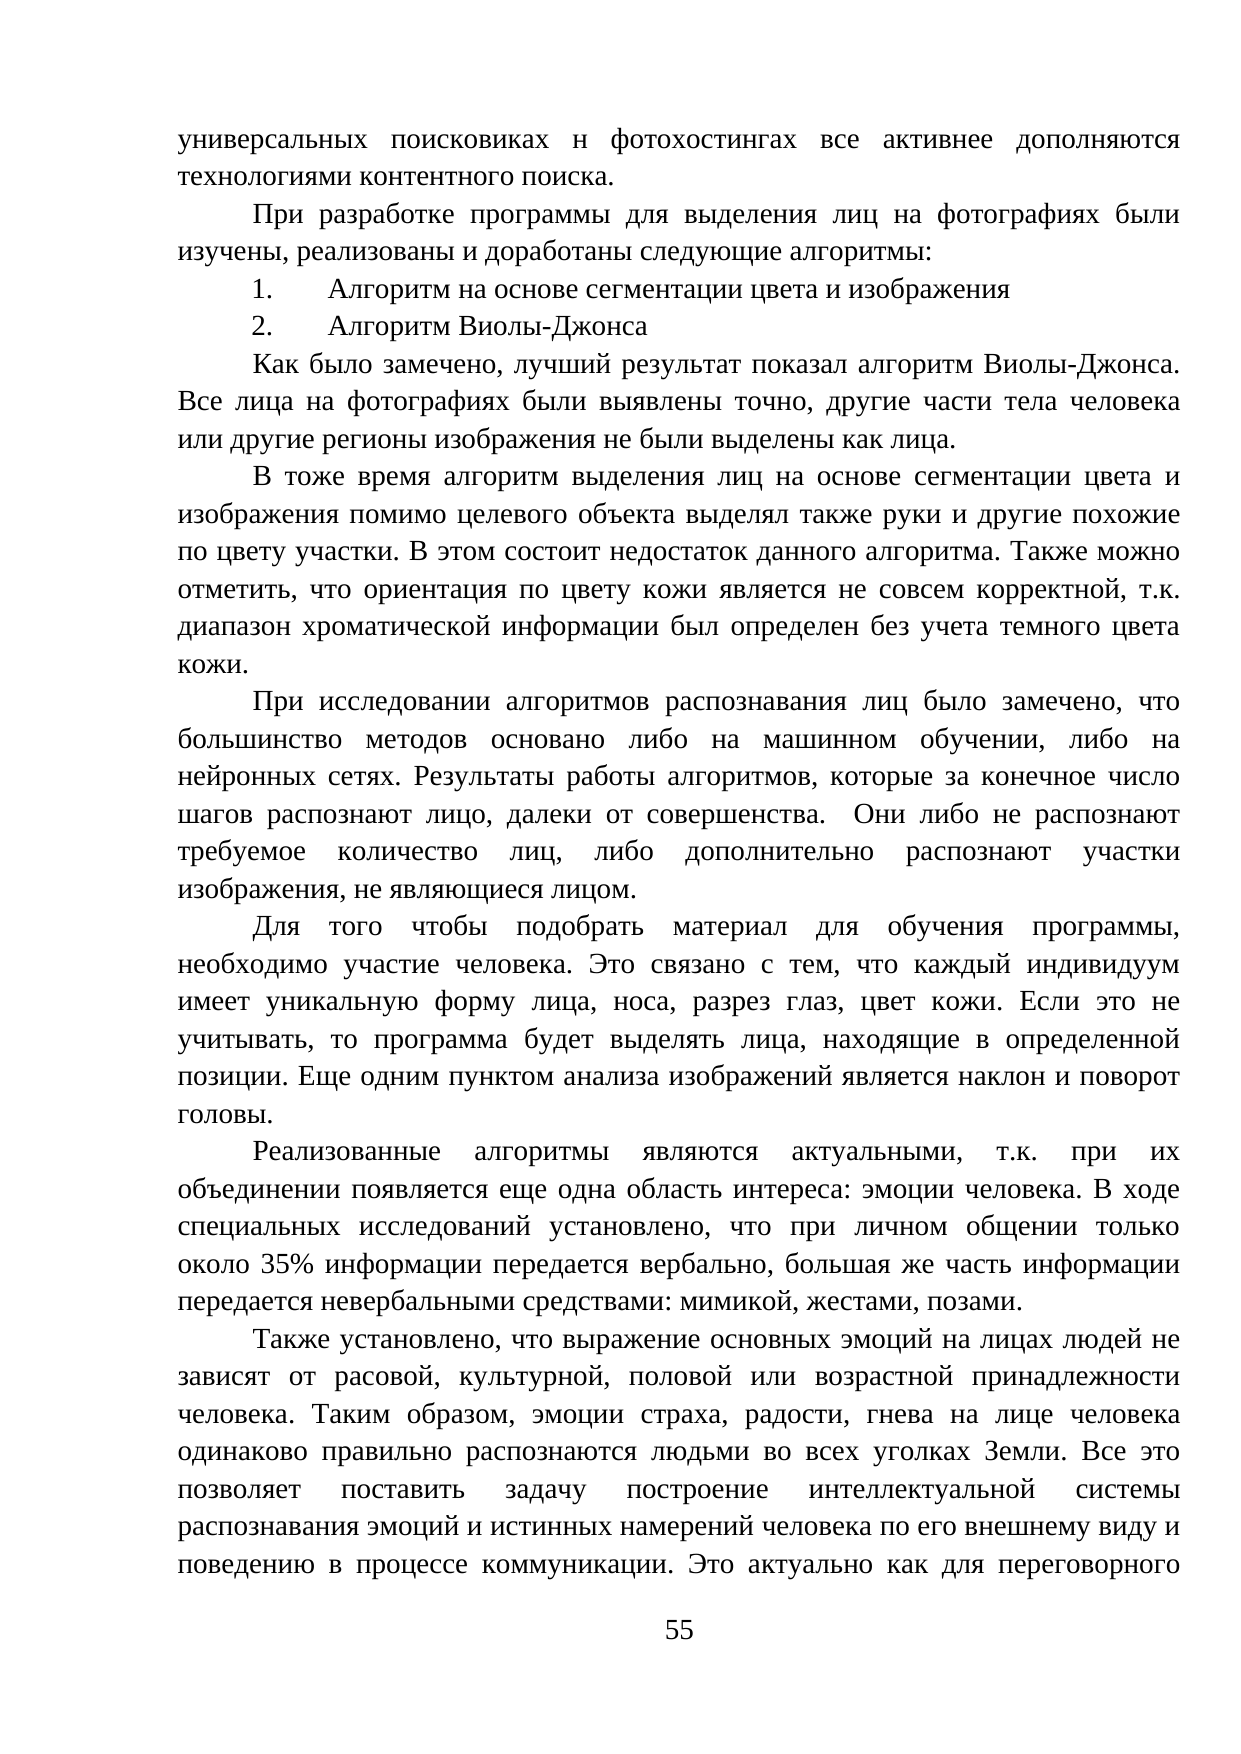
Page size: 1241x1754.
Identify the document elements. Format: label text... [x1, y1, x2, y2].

list Реализованные алгоритмы являются актуальными, т.к. при их объединении появляется еще одна область интереса: эмоции человека. В ходе специальных исследований установлено, что при личном общении только около 35% информации передается вербально, большая же часть информации передается невербальными средствами: мимикой, жестами, позами. [177, 1131, 1181, 1318]
list При разработке программы для выделения лиц на фотографиях были изучены, реализованы и доработаны следующие алгоритмы: [177, 193, 1181, 268]
list Для того чтобы подобрать материал для обучения программы, необходимо участие человека. Это связано с тем, что каждый индивидуум имеет уникальную форму лица, носа, разрез глаз, цвет кожи. Если это не учитывать, то программа будет выделять лица, находящие в определенной позиции. Еще одним пунктом анализа изображений является наклон и поворот головы. [177, 906, 1181, 1131]
list Алгоритм на основе сегментации цвета и изображения [251, 268, 1181, 306]
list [177, 118, 1181, 193]
list При исследовании алгоритмов распознавания лиц было замечено, что большинство методов основано либо на машинном обучении, либо на нейронных сетях. Результаты работы алгоритмов, которые за конечное число шагов распознают лицо, далеки от совершенства. Они либо не распознают требуемое количество лиц, либо дополнительно распознают участки изображения, не являющиеся лицом. [177, 681, 1181, 906]
list Алгоритм Виолы-Джонса [251, 306, 1181, 343]
list Как было замечено, лучший результат показал алгоритм Виолы-Джонса. Все лица на фотографиях были выявлены точно, другие части тела человека или другие регионы изображения не были выделены как лица. [177, 343, 1181, 456]
list В тоже время алгоритм выделения лиц на основе сегментации цвета и изображения помимо целевого объекта выделял также руки и другие похожие по цвету участки. В этом состоит недостаток данного алгоритма. Также можно отметить, что ориентация по цвету кожи является не совсем корректной, т.к. диапазон хроматической информации был определен без учета темного цвета кожи. [177, 456, 1181, 681]
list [177, 1318, 1181, 1581]
